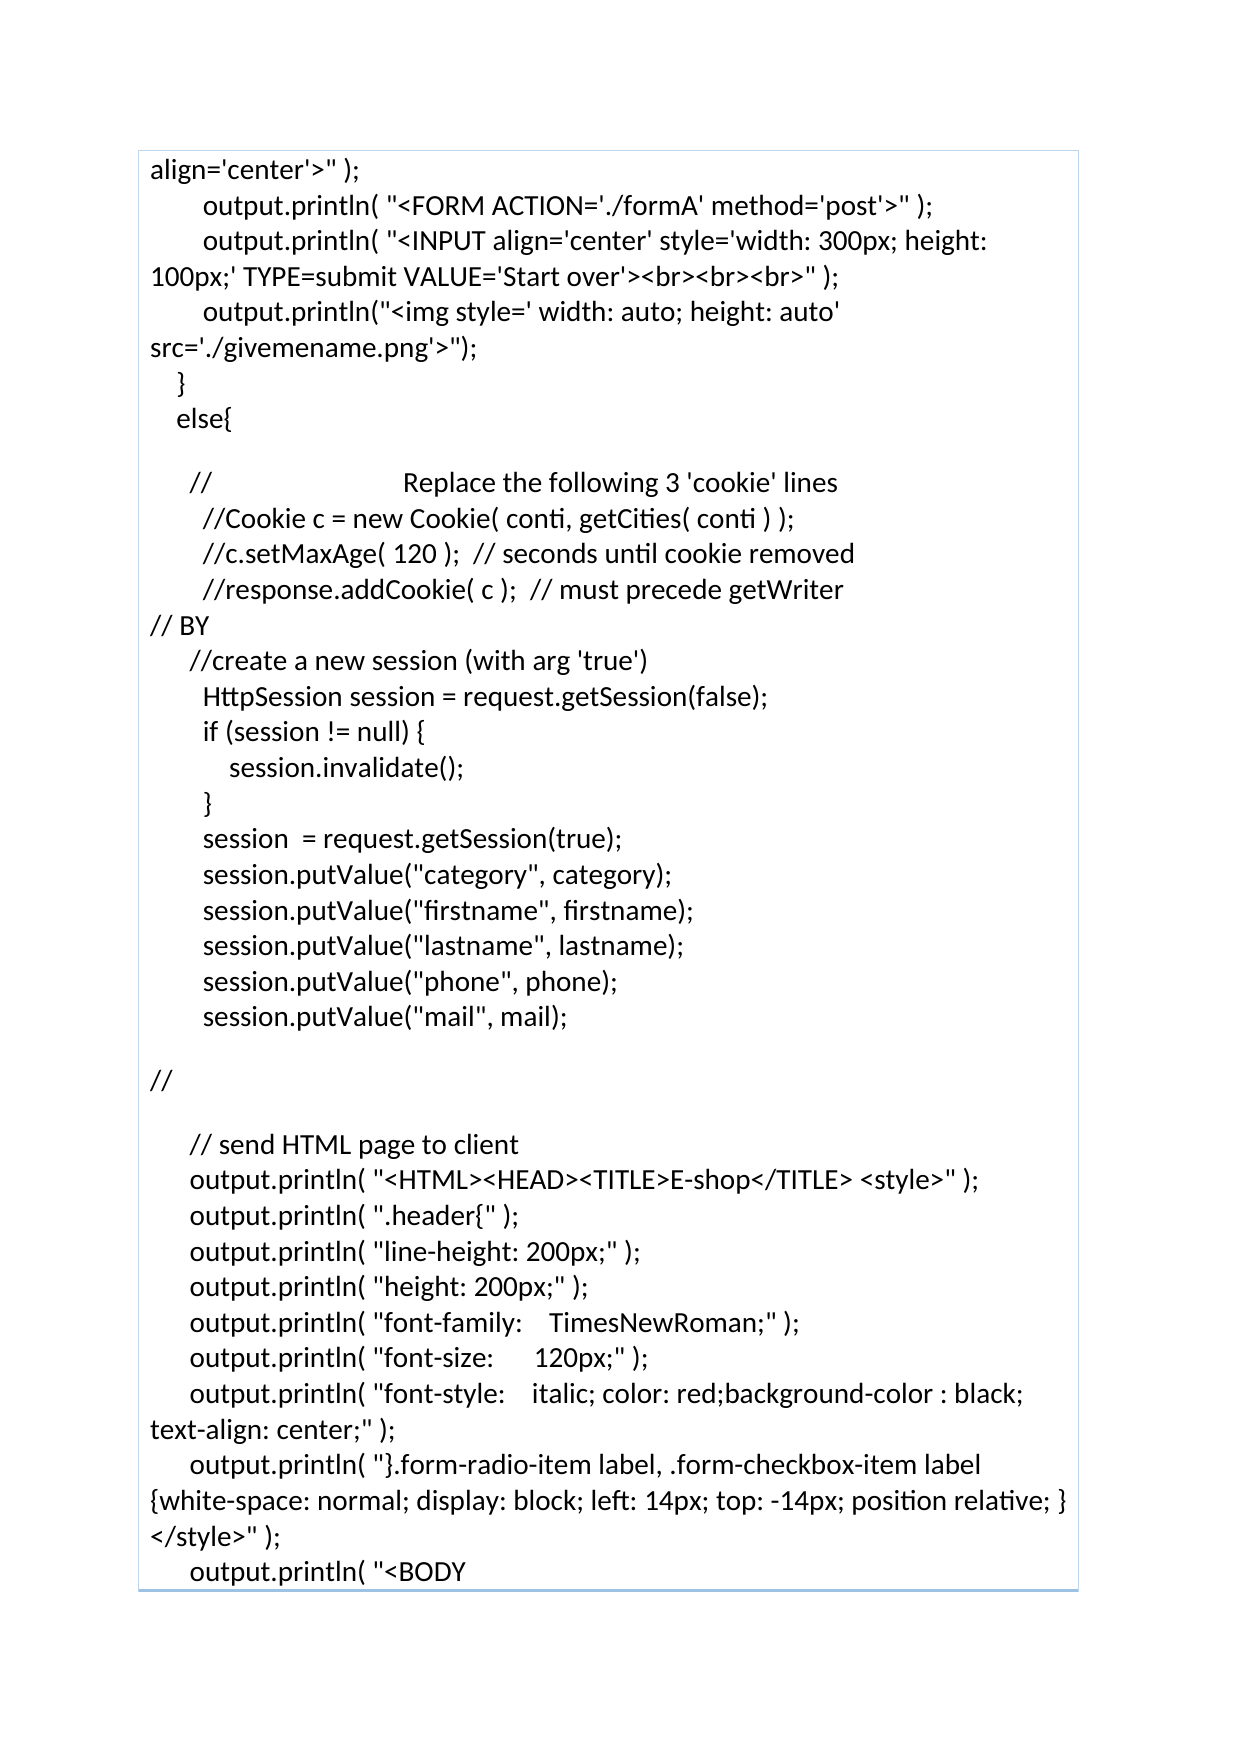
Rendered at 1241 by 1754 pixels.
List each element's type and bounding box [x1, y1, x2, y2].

table_header [139, 151, 1078, 1589]
